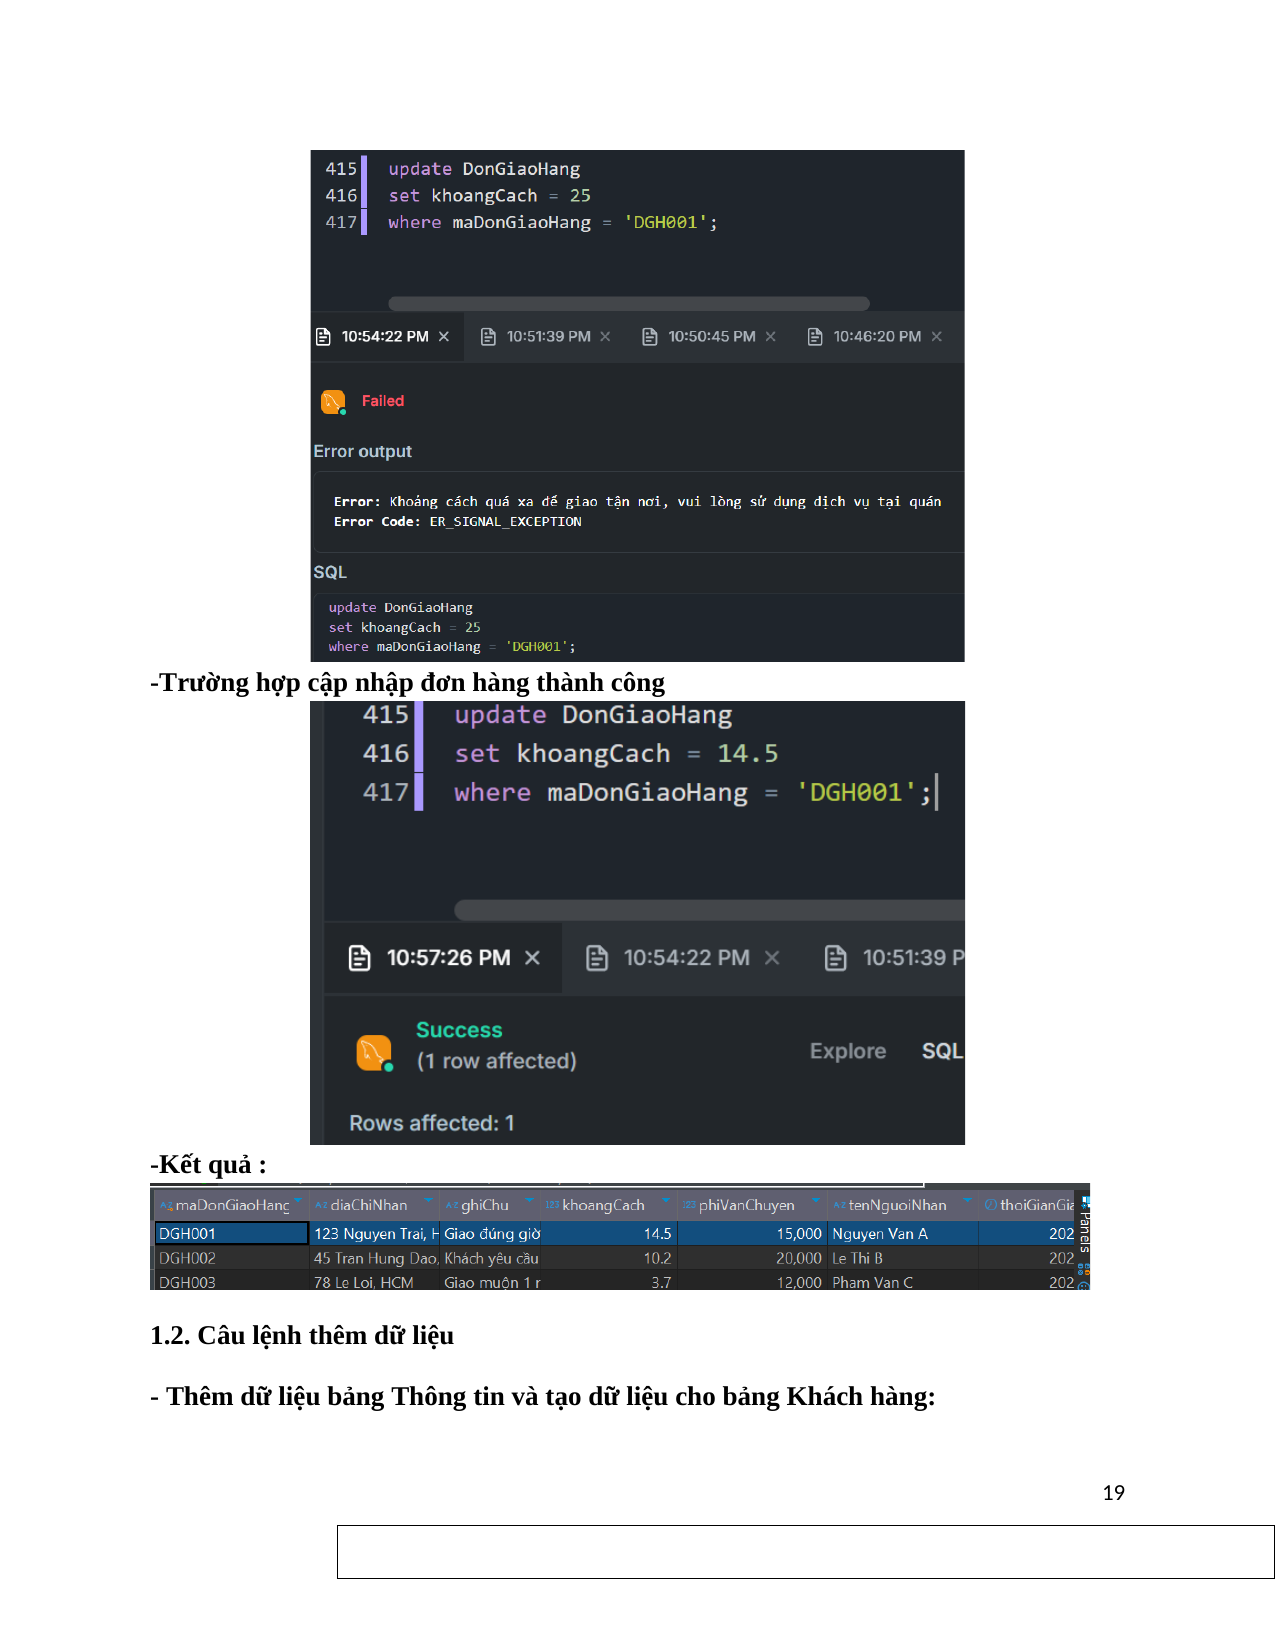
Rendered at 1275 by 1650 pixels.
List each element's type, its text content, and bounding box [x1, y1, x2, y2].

text -Trường hợp cập nhập đơn hàng thành công [150, 666, 1125, 697]
text - Thêm dữ liệu bảng Thông tin và tạo dữ liệu cho bảng Khách hàng: [150, 1380, 1125, 1411]
picture [310, 701, 966, 1145]
picture [150, 1183, 1091, 1290]
subtitle 1.2. Câu lệnh thêm dữ liệu [150, 1319, 1125, 1350]
picture [310, 150, 965, 662]
